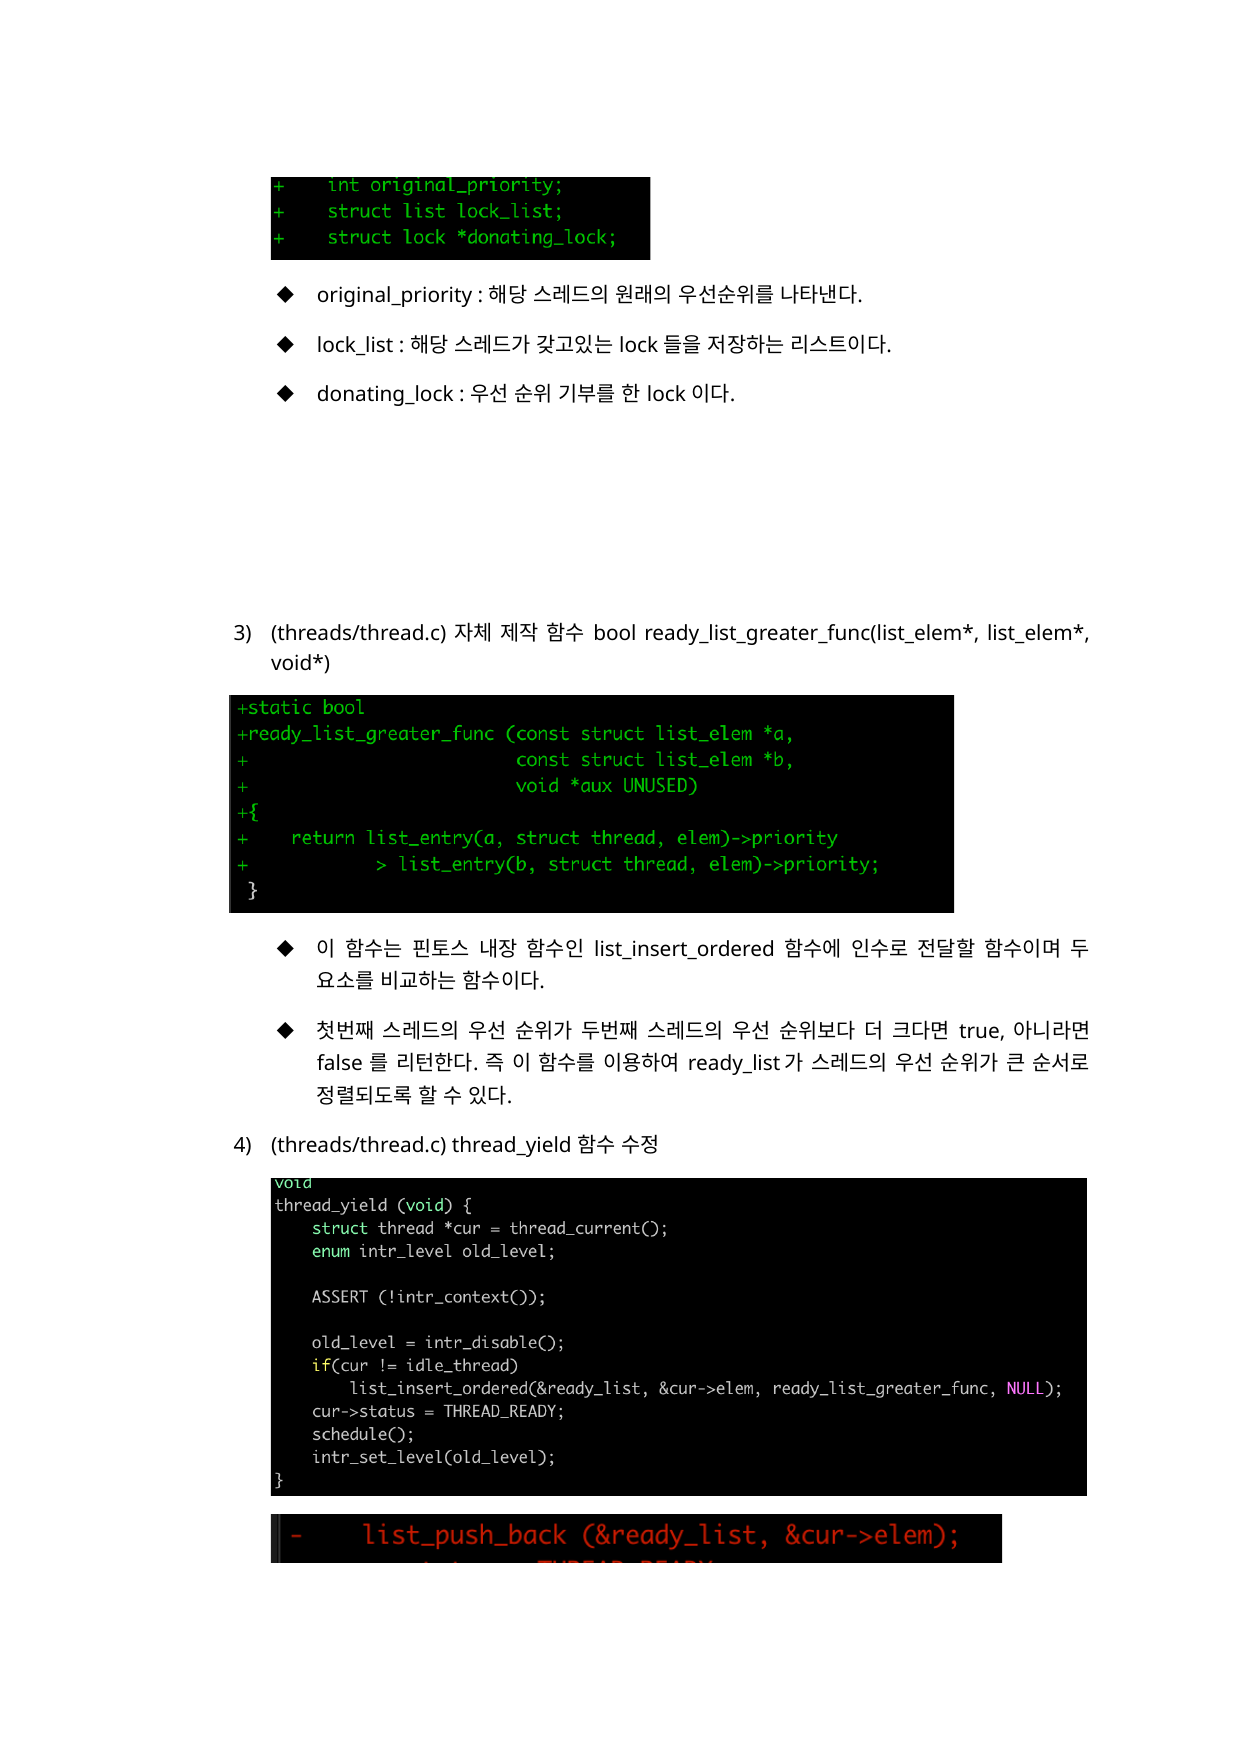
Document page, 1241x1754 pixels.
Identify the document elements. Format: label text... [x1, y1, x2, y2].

picture [270, 1178, 1087, 1496]
list 첫번째 스레드의 우선 순위가 두번째 스레드의 우선 순위보다 더 크다면 true, 아니라면 false 를 리턴한다. 즉 이 함수를 이용하여 ready_list가 스레드의 우선 순위가 큰 순서로 정렬되도록 할 수 있다. [275, 1014, 1090, 1109]
list 이 함수는 핀토스 내장 함수인 list_insert_ordered 함수에 인수로 전달할 함수이며 두 요소를 비교하는 함수이다. [275, 932, 1090, 995]
list (threads/thread.c) thread_yield 함수 수정 [233, 1129, 1090, 1159]
list original_priority : 해당 스레드의 원래의 우선순위를 나타낸다. [275, 279, 1090, 309]
list donating_lock : 우선 순위 기부를 한 lock 이다. [275, 377, 1090, 408]
list (threads/thread.c) 자체 제작 함수 bool ready_list_greater_func(list_elem*, list_elem*, void*) [233, 616, 1090, 677]
picture [270, 1514, 1003, 1563]
picture [229, 695, 955, 913]
list lock_list : 해당 스레드가 갖고있는 lock 들을 저장하는 리스트이다. [275, 328, 1090, 358]
picture [270, 177, 651, 260]
